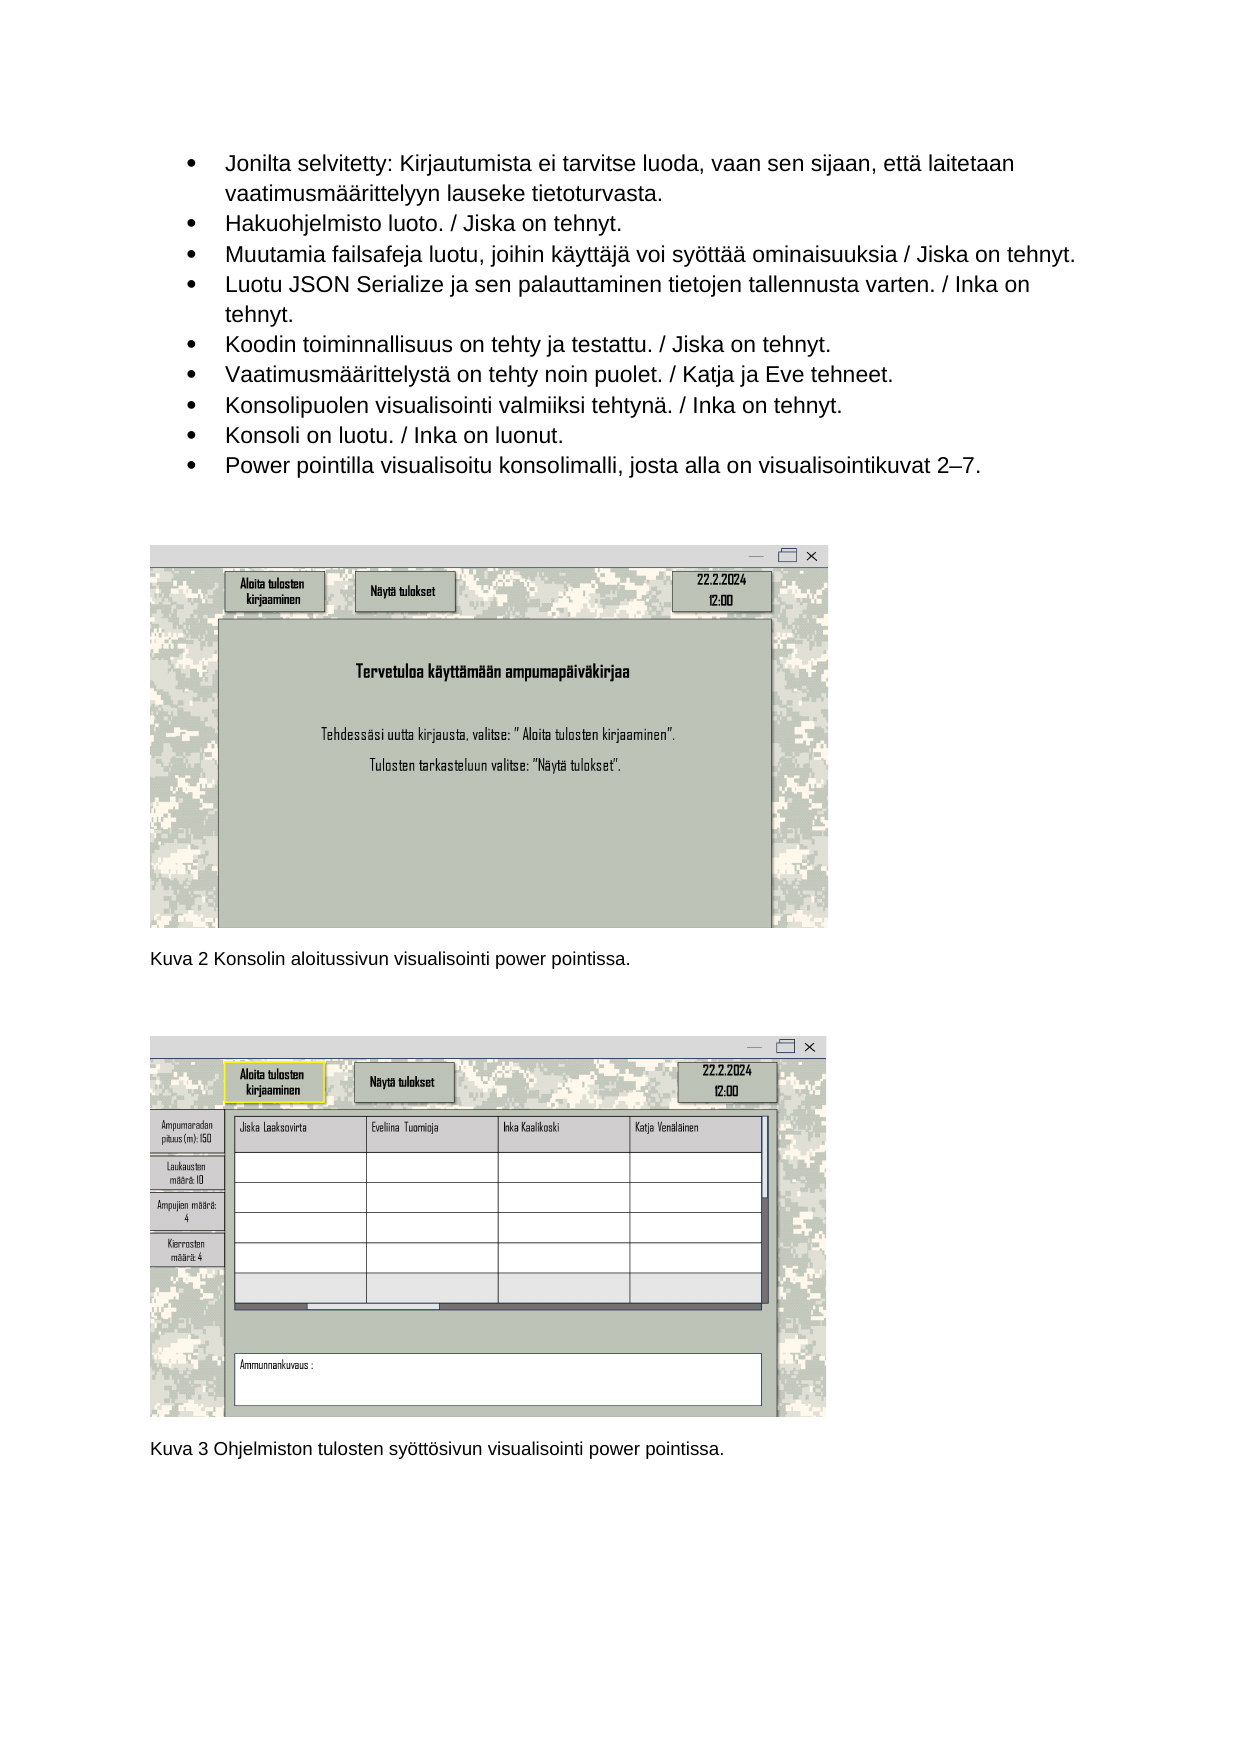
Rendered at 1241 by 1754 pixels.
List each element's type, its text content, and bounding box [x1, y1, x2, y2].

text Kuva 3 Ohjelmiston tulosten syöttösivun visualisointi power pointissa. [150, 1437, 1090, 1459]
list Vaatimusmäärittelystä on tehty noin puolet. / Katja ja Eve tehneet. [187, 361, 1090, 388]
list Hakuohjelmisto luoto. / Jiska on tehnyt. [187, 210, 1090, 237]
list Konsolipuolen visualisointi valmiiksi tehtynä. / Inka on tehnyt. [187, 392, 1090, 418]
picture [150, 545, 829, 928]
list Koodin toiminnallisuus on tehty ja testattu. / Jiska on tehnyt. [187, 331, 1090, 358]
list Muutamia failsafeja luotu, joihin käyttäjä voi syöttää ominaisuuksia / Jiska on tehnyt. [187, 241, 1090, 267]
list Jonilta selvitetty: Kirjautumista ei tarvitse luoda, vaan sen sijaan, että laitetaan vaatimusmäärittelyyn lauseke tietoturvasta. [187, 150, 1090, 207]
list Power pointilla visualisoitu konsolimalli, josta alla on visualisointikuvat 2–7. [187, 452, 1090, 478]
list Luotu JSON Serialize ja sen palauttaminen tietojen tallennusta varten. / Inka on tehnyt. [187, 271, 1090, 327]
text Kuva 2 Konsolin aloitussivun visualisointi power pointissa. [150, 948, 1090, 970]
list Konsoli on luotu. / Inka on luonut. [187, 422, 1090, 448]
picture [150, 1036, 827, 1417]
